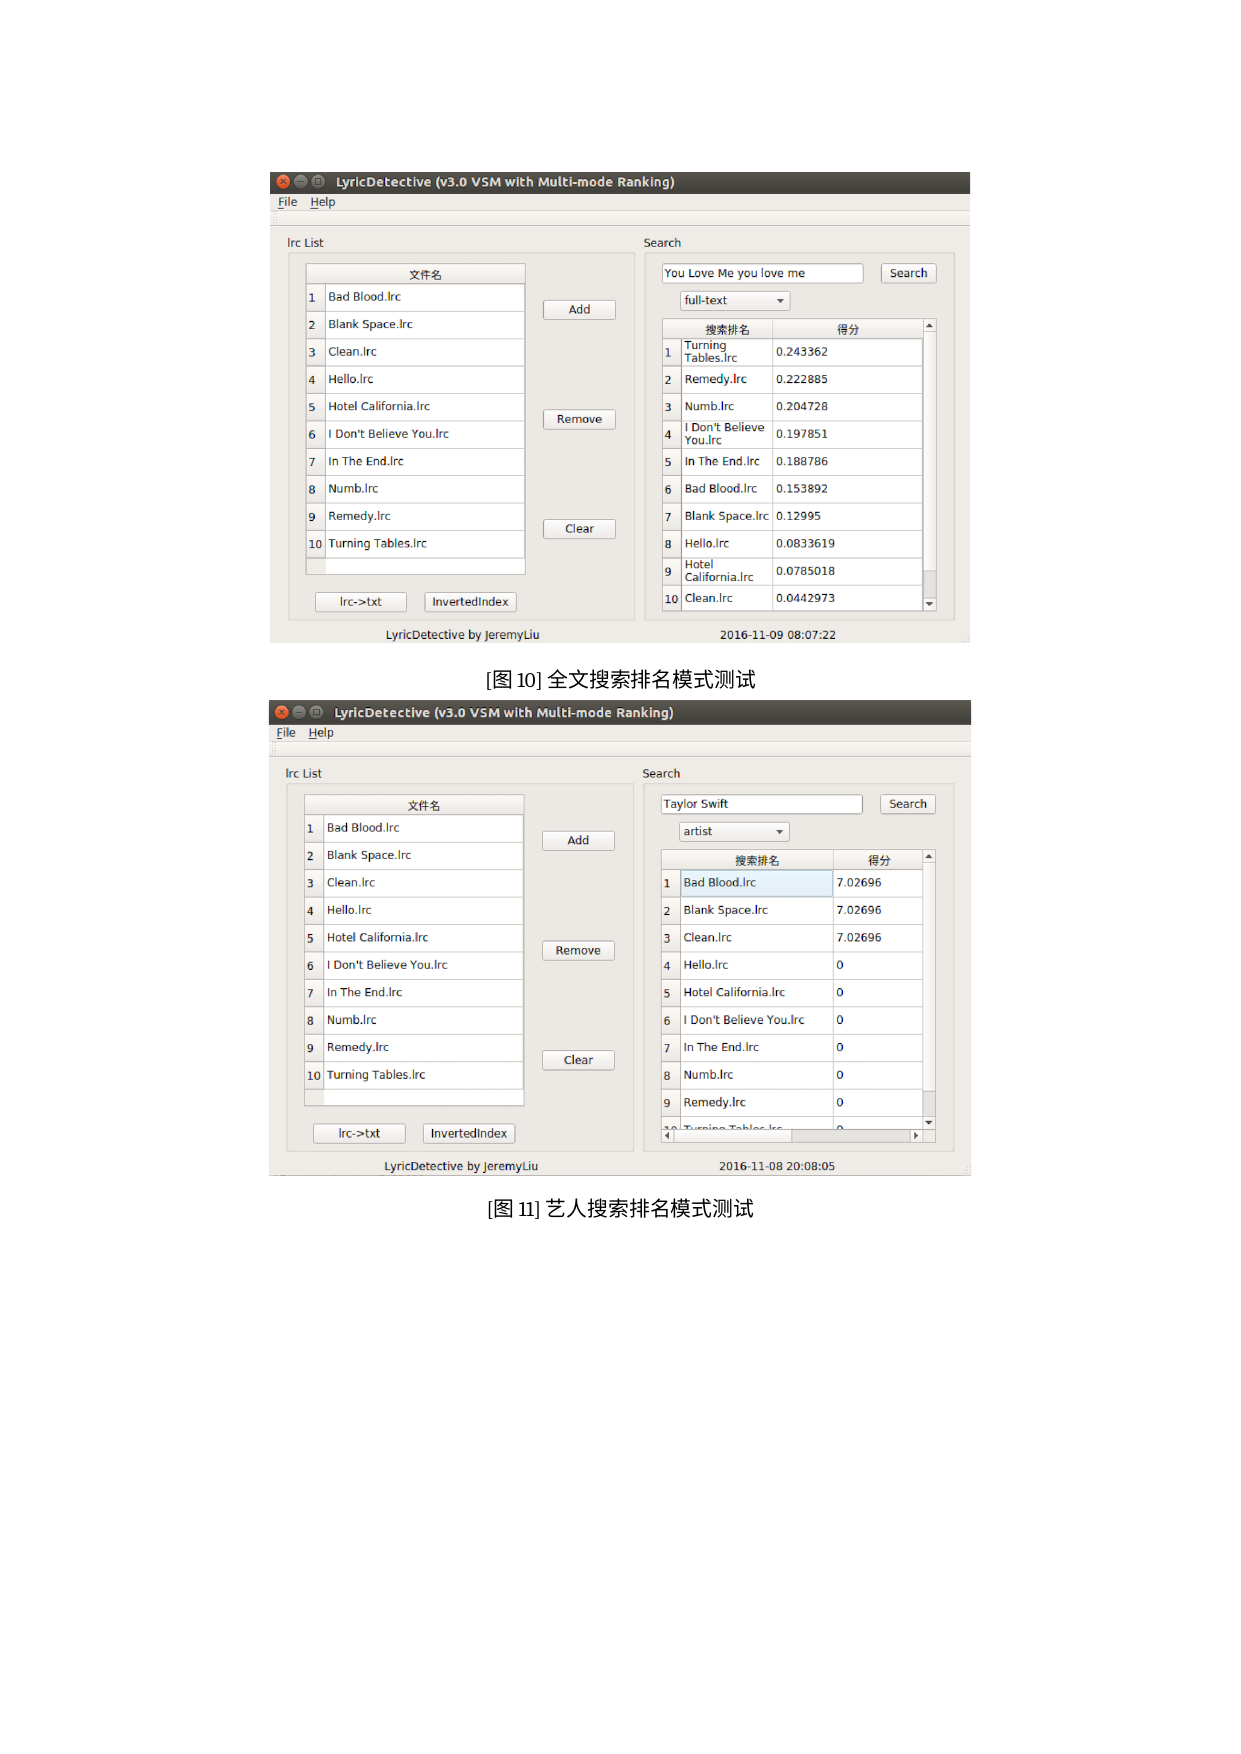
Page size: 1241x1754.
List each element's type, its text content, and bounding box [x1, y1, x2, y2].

picture [268, 700, 972, 1176]
picture [270, 172, 971, 643]
text [图11] 艺人搜索排名模式测试 [187, 1185, 1053, 1229]
text [图10] 全文搜索排名模式测试 [187, 657, 1053, 701]
